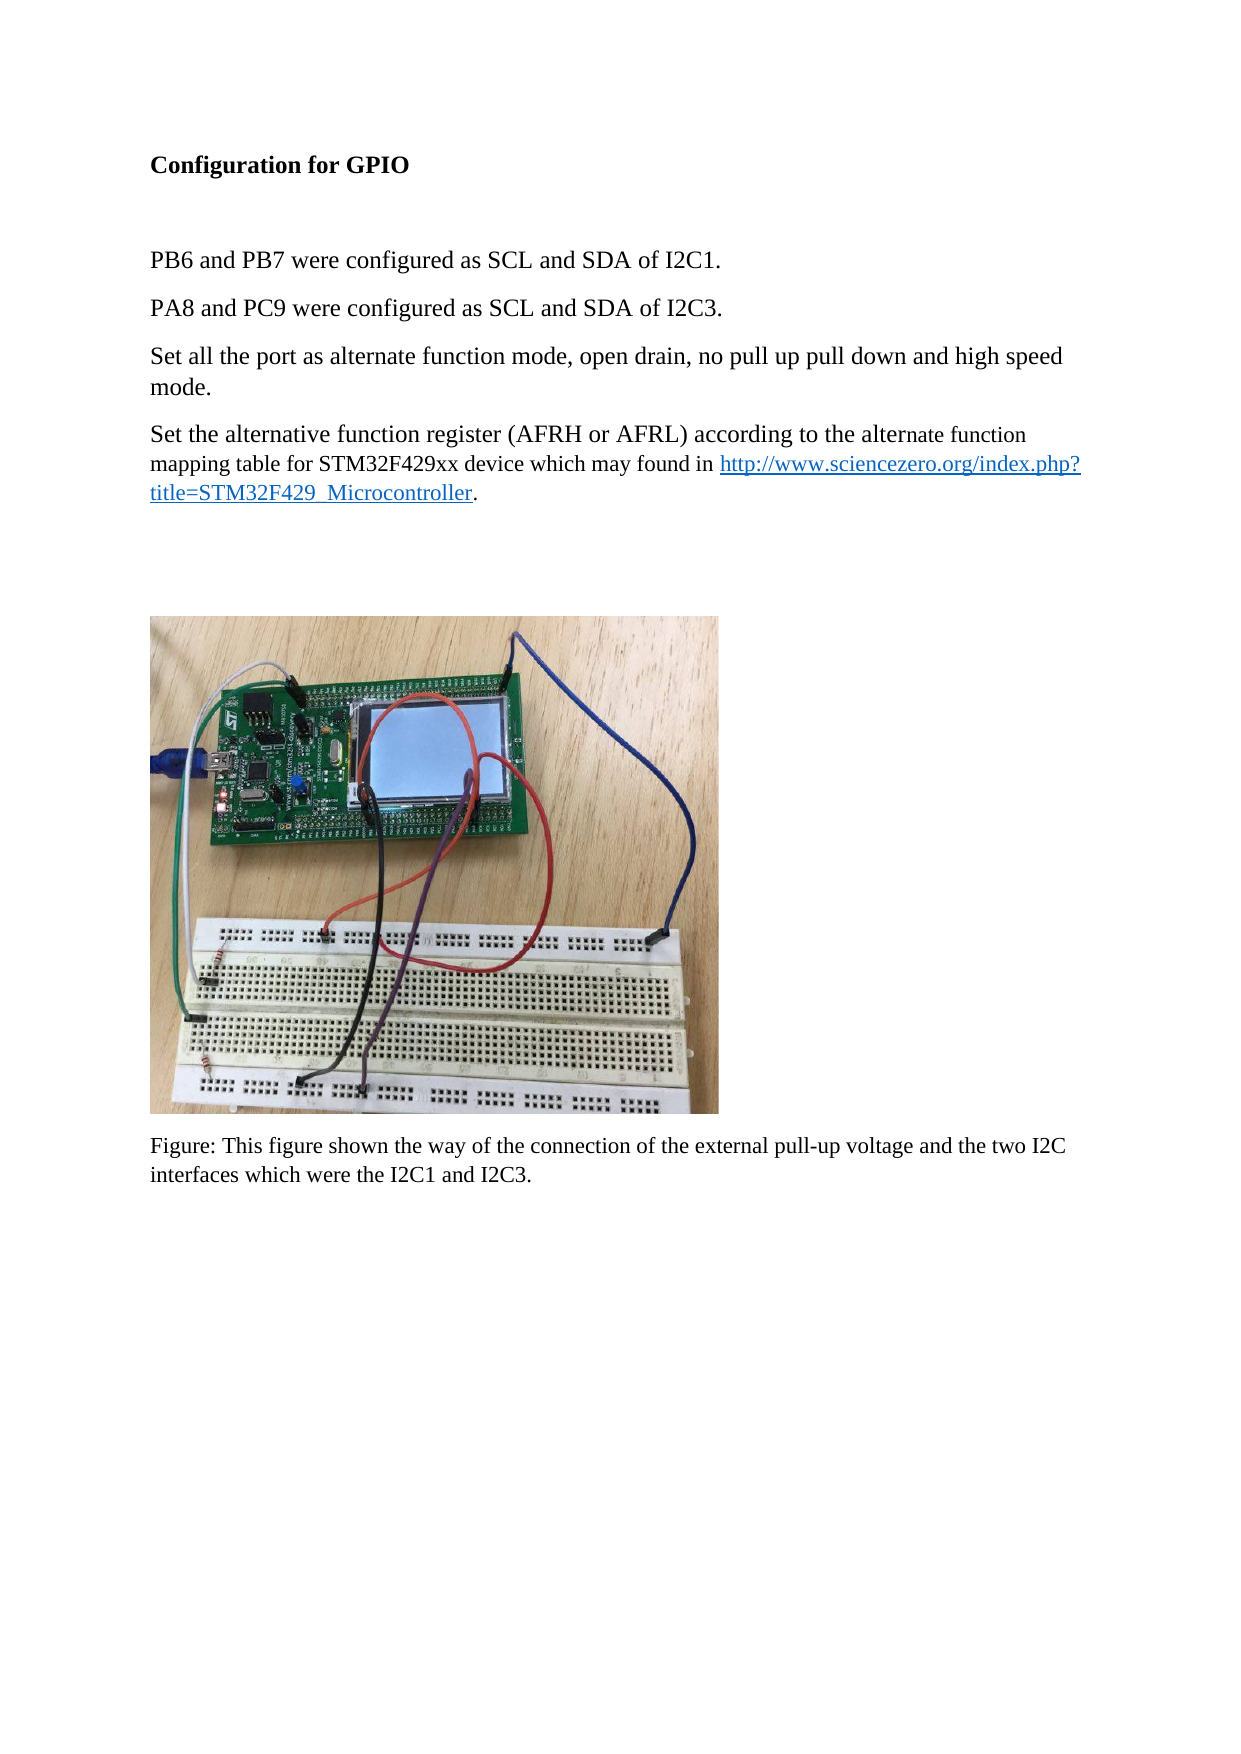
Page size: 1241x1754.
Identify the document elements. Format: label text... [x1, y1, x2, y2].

text PA8 and PC9 were configured as SCL and SDA of I2C3. [150, 293, 1090, 322]
text Set the alternative function register (AFRH or AFRL) according to the alternate function mapping table for STM32F429xx device which may found in http://www.sciencezero.org/index.php?title=STM32F429_Microcontroller. [150, 419, 1090, 505]
picture [150, 616, 719, 1114]
text Figure: This figure shown the way of the connection of the external pull-up voltage and the two I2C interfaces which were the I2C1 and I2C3. [150, 1132, 1090, 1187]
text PB6 and PB7 were configured as SCL and SDA of I2C1. [150, 245, 1090, 274]
text Set all the port as alternate function mode, open drain, no pull up pull down and high speed mode. [150, 341, 1090, 401]
text Configuration for GPIO [150, 150, 1090, 179]
